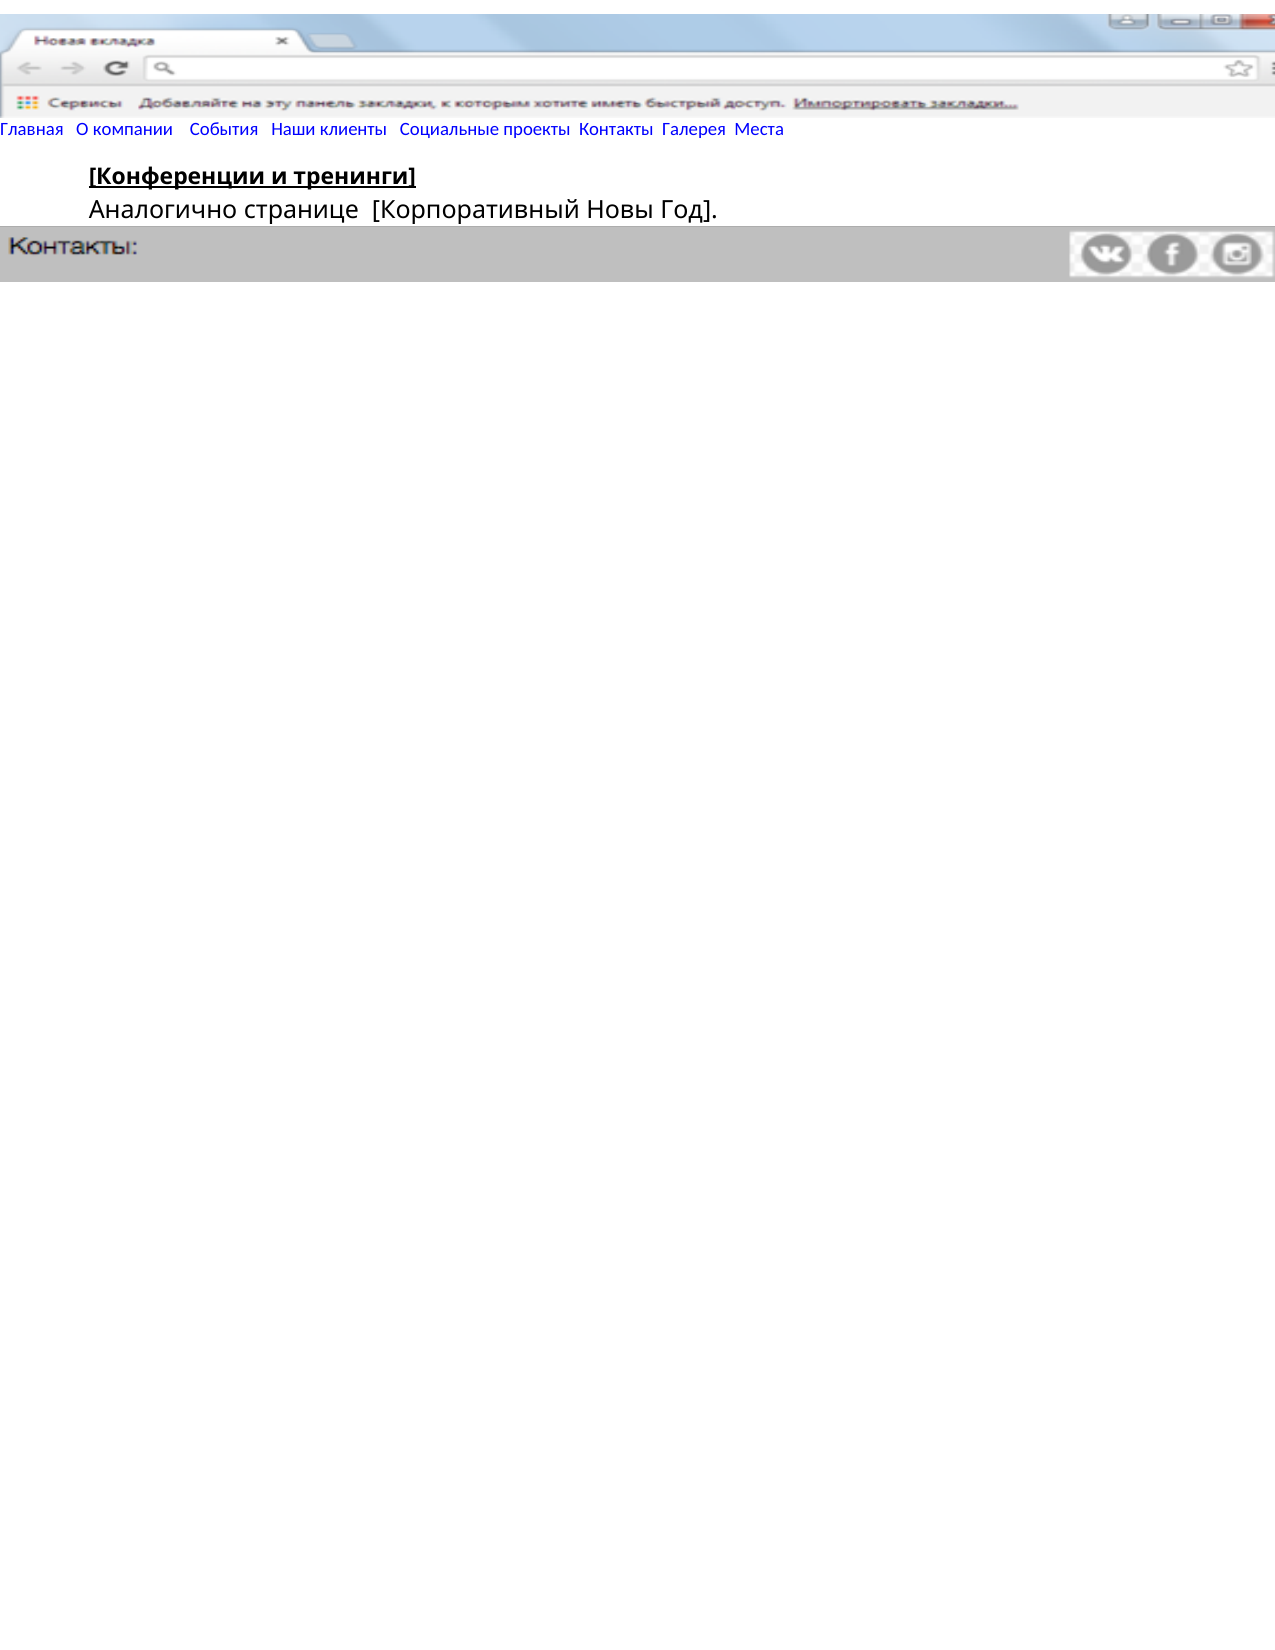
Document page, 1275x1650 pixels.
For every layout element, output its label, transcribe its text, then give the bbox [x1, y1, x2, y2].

picture [0, 14, 1275, 118]
picture [0, 225, 1275, 282]
text [Конференции и тренинги] [88, 160, 1186, 191]
text Главная О компании События Наши клиенты Социальные проекты Контакты Галерея Места [0, 118, 1186, 140]
text Аналогично странице [Корпоративный Новы Год]. [88, 191, 1186, 225]
